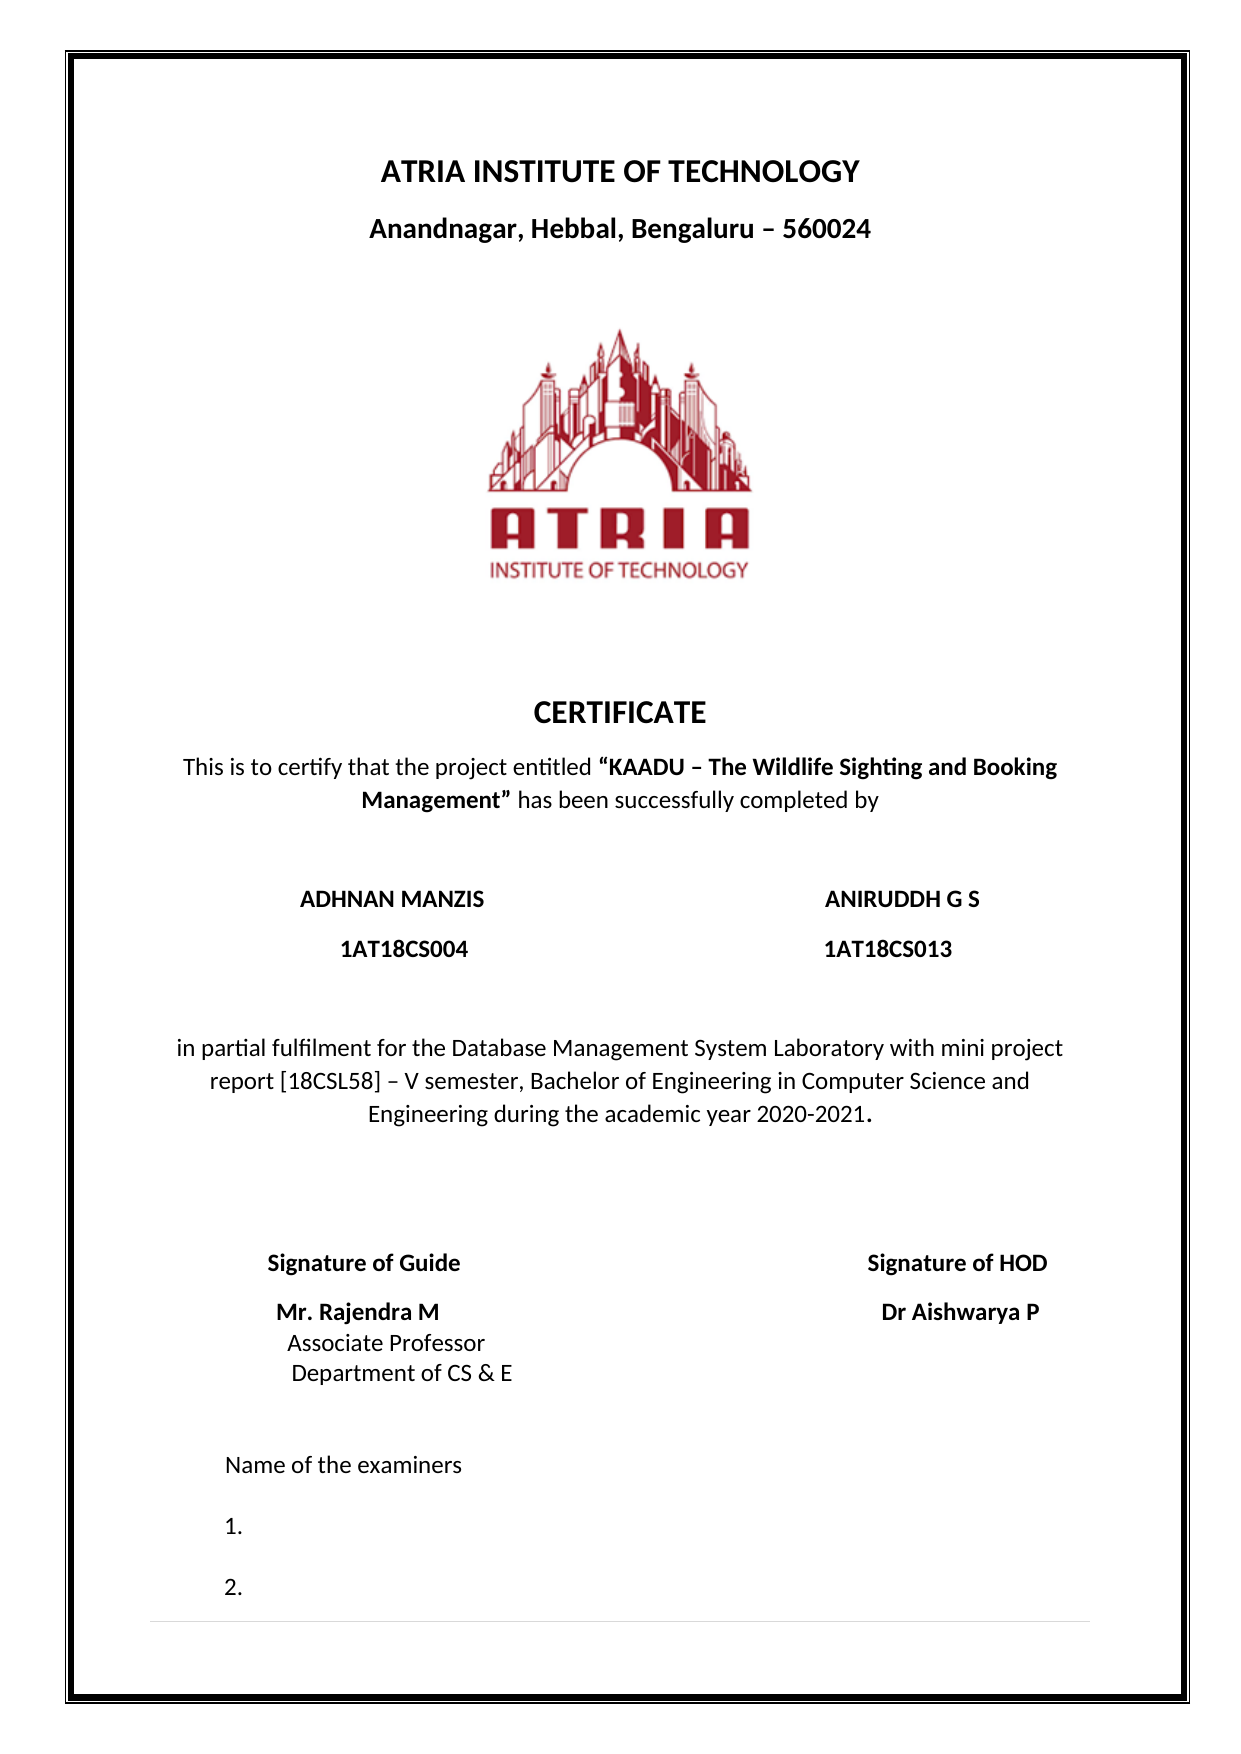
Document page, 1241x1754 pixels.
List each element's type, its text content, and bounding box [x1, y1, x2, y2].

text This is to certify that the project entitled “KAADU – The Wildlife Sighting and Booking Management” has been successfully completed by [150, 751, 1090, 815]
text Name of the examiners [150, 1449, 1090, 1479]
text ATRIA INSTITUTE OF TECHNOLOGY [150, 150, 1090, 191]
text Department of CS & E [150, 1357, 1090, 1388]
text in partial fulfilment for the Database Management System Laboratory with mini project report [18CSL58] – V semester, Bachelor of Engineering in Computer Science and Engineering during the academic year 2020-2021. [150, 1032, 1090, 1129]
text CERTIFICATE [150, 691, 1090, 732]
text Associate Professor [225, 1327, 1090, 1357]
text Mr. Rajendra M Dr Aishwarya P [225, 1296, 1090, 1327]
text ADHNAN MANZIS ANIRUDDH G S [225, 883, 1090, 914]
text 1AT18CS004 1AT18CS013 [300, 933, 1090, 964]
text Anandnagar, Hebbal, Bengaluru – 560024 [150, 211, 1090, 246]
text Signature of Guide Signature of HOD [150, 1247, 1090, 1277]
picture [460, 315, 780, 623]
